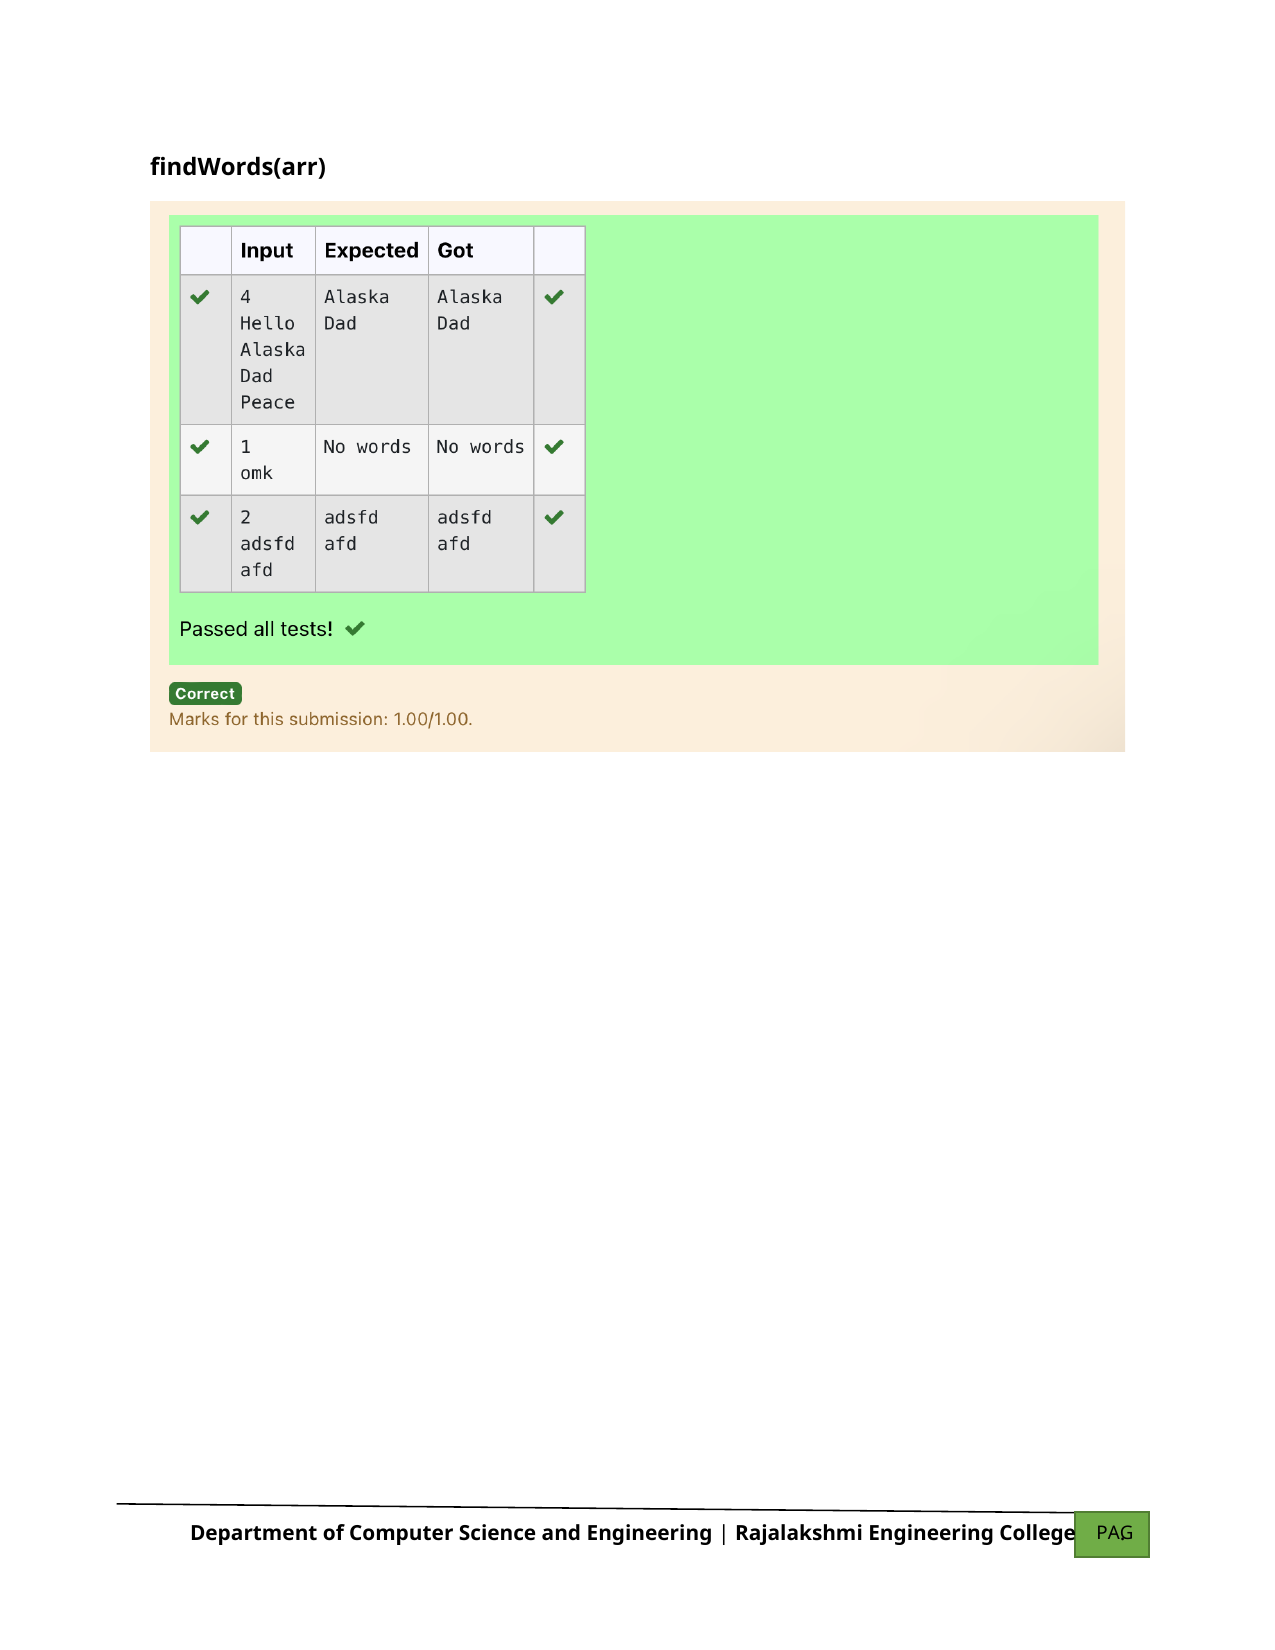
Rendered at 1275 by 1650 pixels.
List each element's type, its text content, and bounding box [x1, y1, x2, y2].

picture [150, 201, 1125, 752]
text findWords(arr) [150, 150, 1125, 183]
